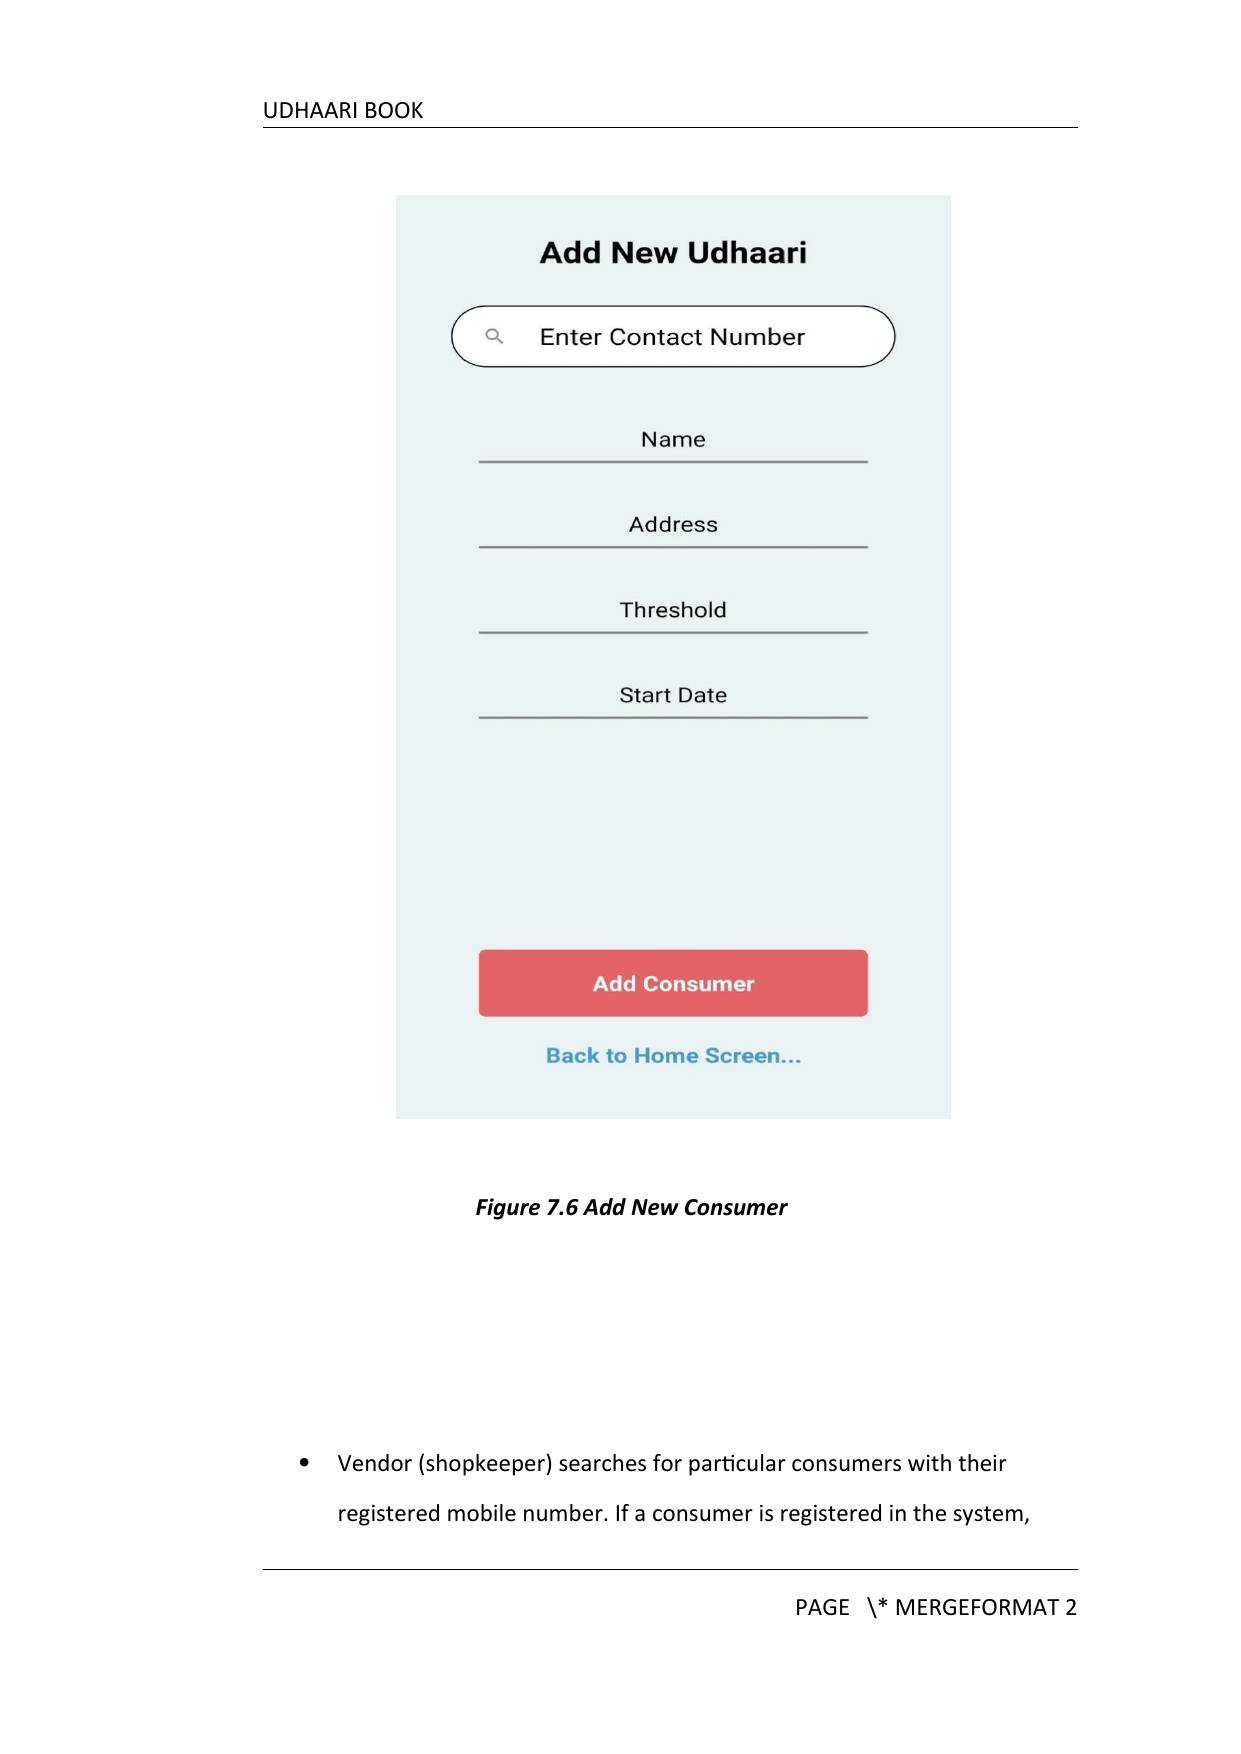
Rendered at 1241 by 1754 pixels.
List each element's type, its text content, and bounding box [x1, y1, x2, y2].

text Figure 7.6 Add New Consumer [187, 1191, 1078, 1222]
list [300, 1428, 1078, 1528]
picture [396, 195, 951, 1119]
